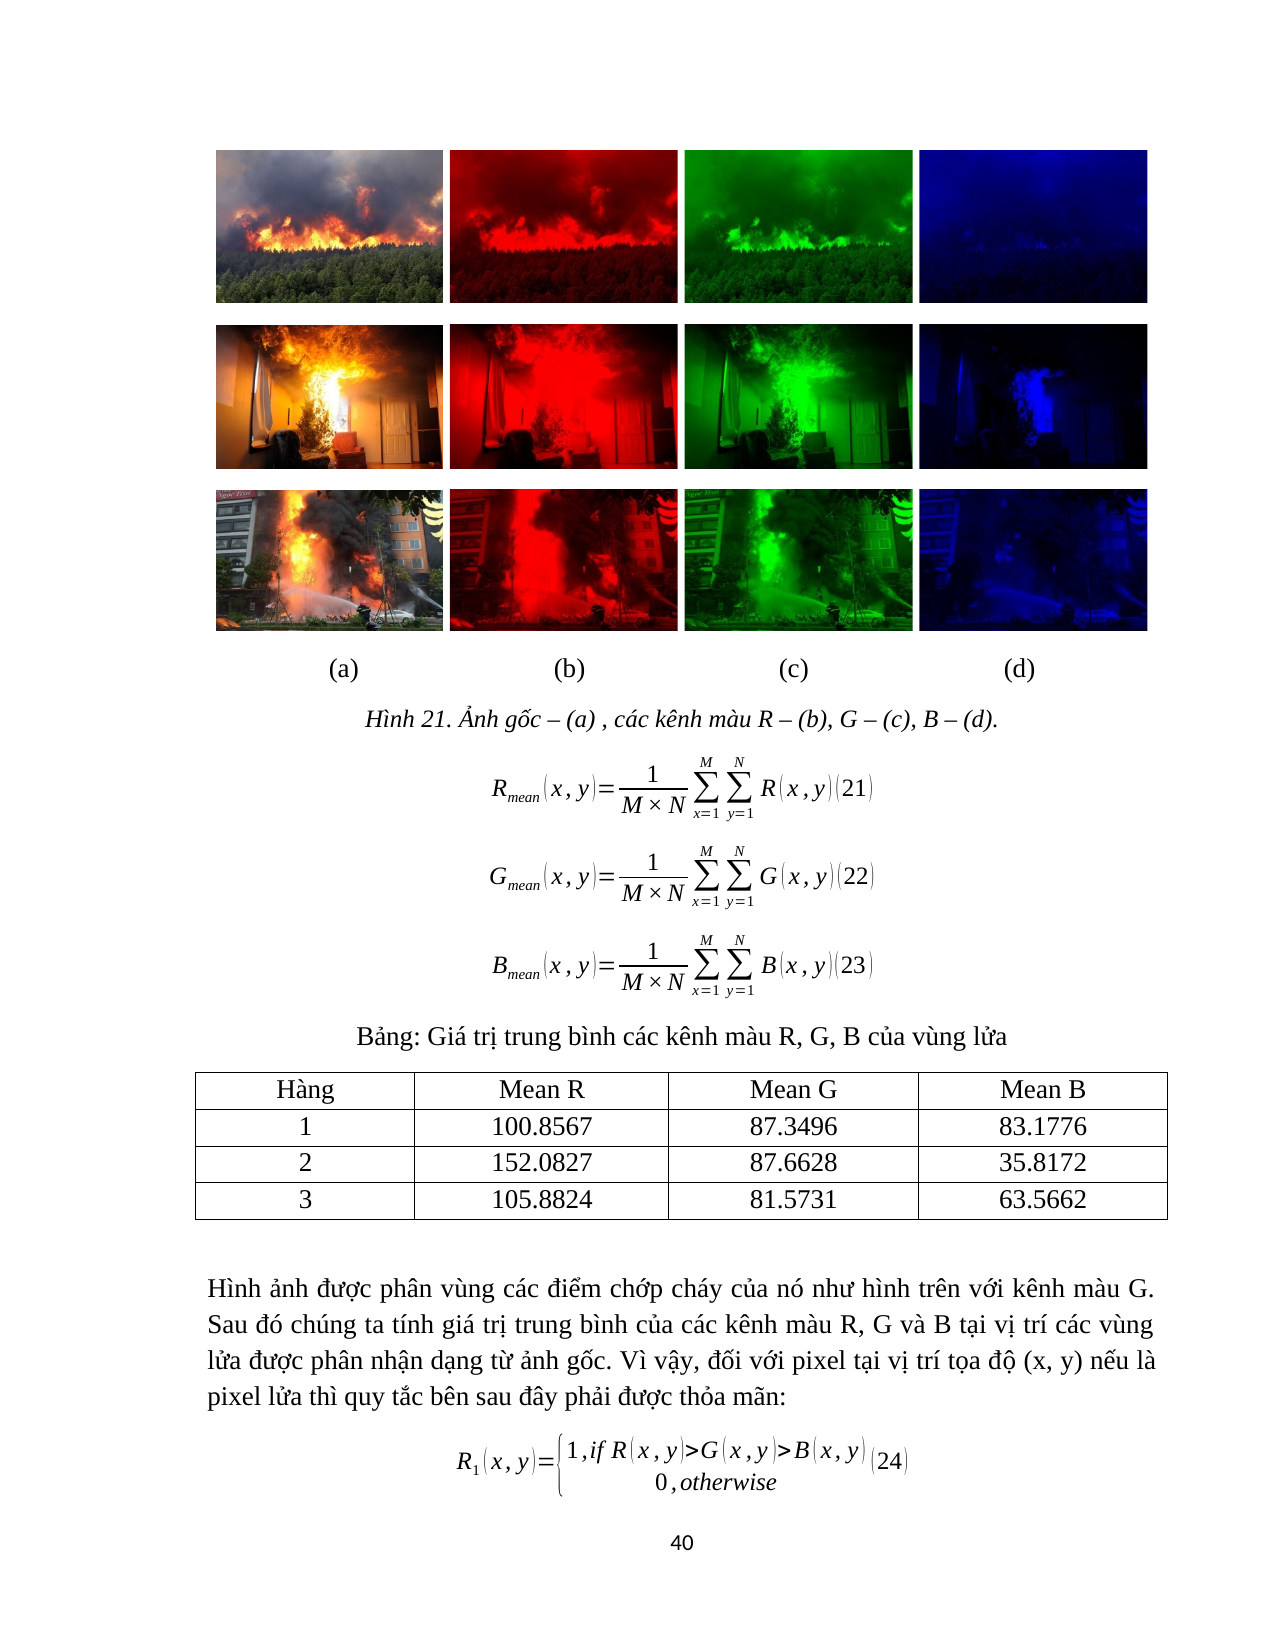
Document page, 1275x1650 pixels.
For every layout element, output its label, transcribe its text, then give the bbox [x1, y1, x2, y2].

picture [919, 489, 1148, 631]
picture [919, 150, 1148, 303]
table_cell 81.5731 [669, 1183, 918, 1219]
table_cell 100.8567 [415, 1110, 668, 1146]
table_header Mean B [919, 1073, 1167, 1109]
table_cell 63.5662 [919, 1183, 1167, 1219]
table_cell 152.0827 [415, 1147, 668, 1182]
picture [216, 325, 443, 469]
table_cell 87.6628 [669, 1147, 918, 1182]
picture [684, 489, 913, 631]
picture [449, 324, 678, 469]
text (a) (b) (c) (d) [207, 652, 1156, 683]
picture [684, 324, 913, 469]
text Hình 21. Ảnh gốc – (a) , các kênh màu R – (b), G – (c), B – (d). [207, 704, 1156, 733]
picture [684, 150, 913, 303]
table_cell 35.8172 [919, 1147, 1167, 1182]
table_cell 87.3496 [669, 1110, 918, 1146]
text Bảng: Giá trị trung bình các kênh màu R, G, B của vùng lửa [207, 1019, 1156, 1051]
picture [449, 150, 678, 303]
table_cell 1 [196, 1110, 414, 1146]
picture [216, 150, 443, 303]
table_header Mean G [669, 1073, 918, 1109]
table_header Hàng [196, 1073, 414, 1109]
text Hình ảnh được phân vùng các điểm chớp cháy của nó như hình trên với kênh màu G. Sau đó chúng ta tính giá trị trung bình của các kênh màu R, G và B tại vị trí các vùng lửa được phân nhận dạng từ ảnh gốc. Vì vậy, đối với pixel tại vị trí tọa độ (x, y) nếu là pixel lửa thì quy tắc bên sau đây phải được thỏa mãn: [207, 1272, 1156, 1411]
table_cell 3 [196, 1183, 414, 1219]
picture [919, 324, 1148, 469]
picture [449, 489, 678, 631]
table_header Mean R [415, 1073, 668, 1109]
table_cell 2 [196, 1147, 414, 1182]
table_cell 83.1776 [919, 1110, 1167, 1146]
picture [216, 490, 443, 631]
table_cell 105.8824 [415, 1183, 668, 1219]
